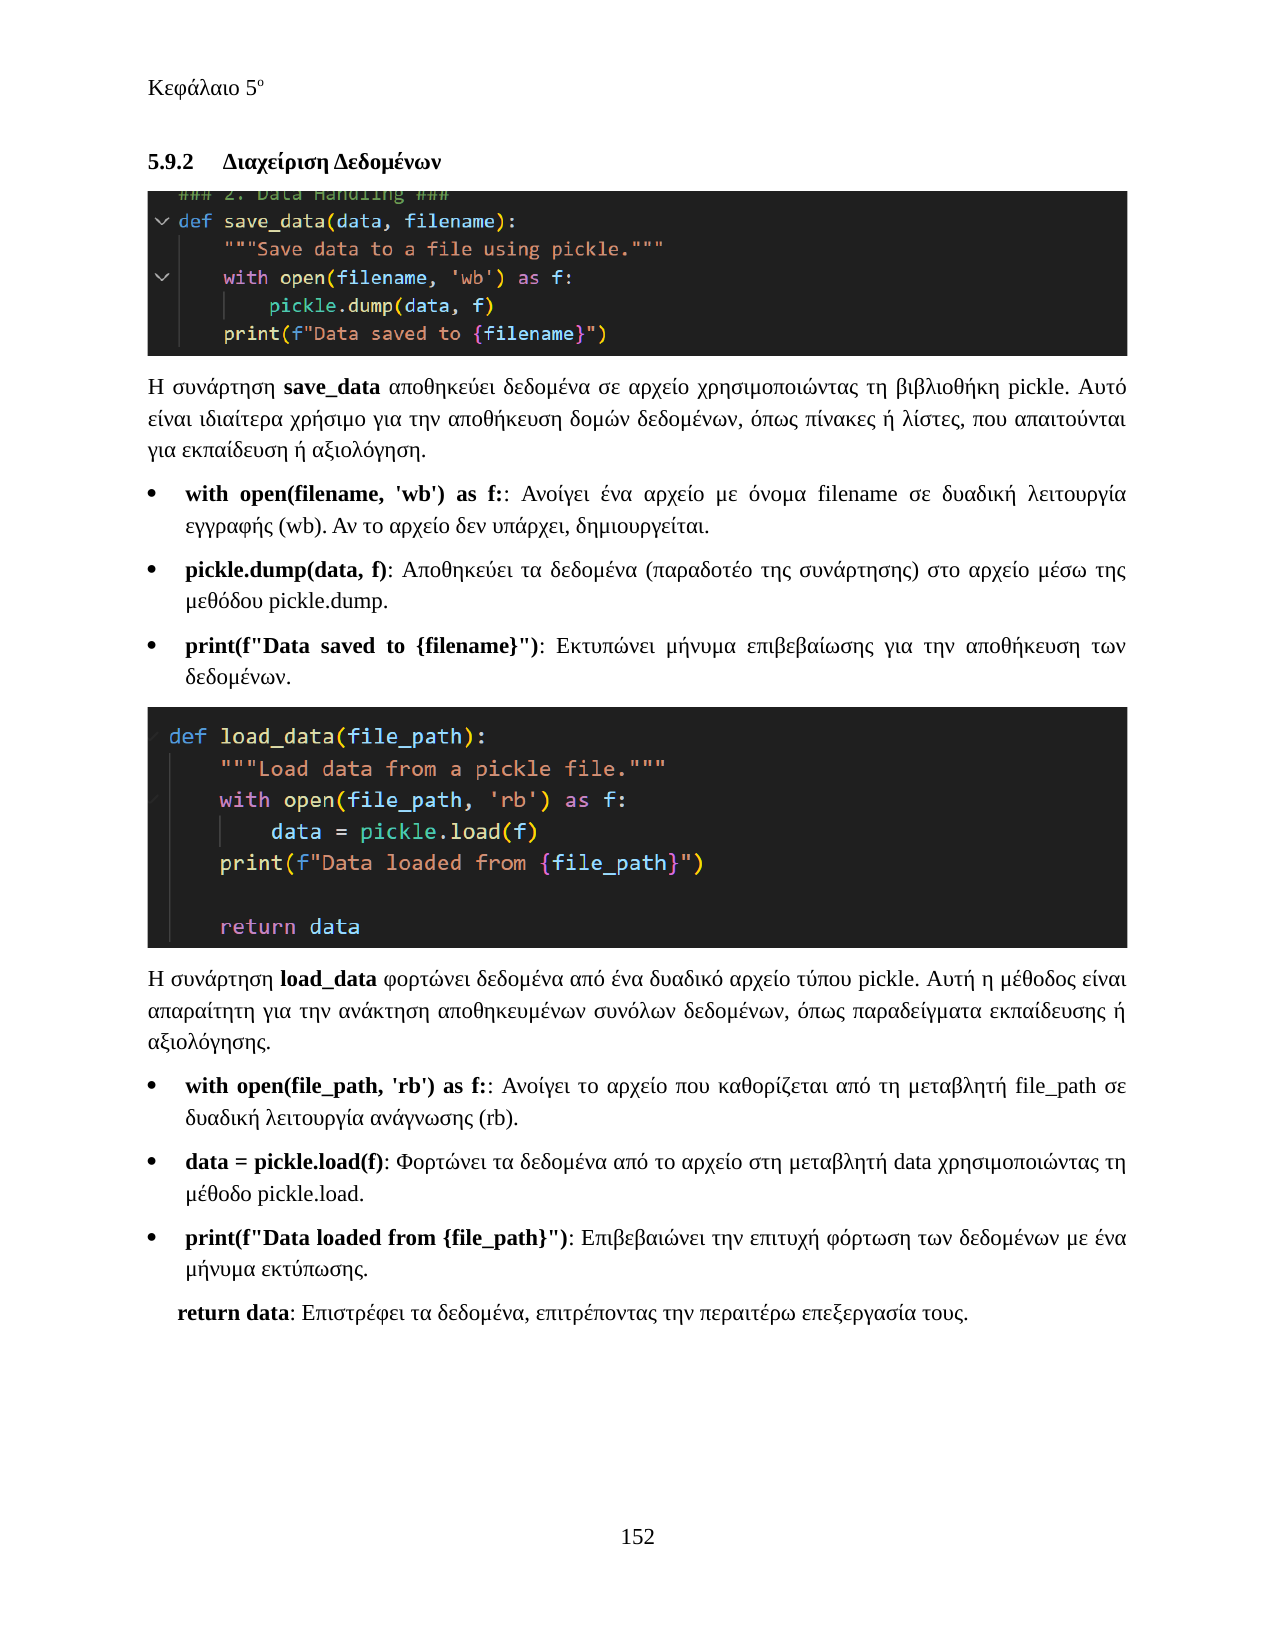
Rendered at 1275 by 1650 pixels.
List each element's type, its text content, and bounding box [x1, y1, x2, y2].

list pickle.dump(data, f): Αποθηκεύει τα δεδομένα (παραδοτέο της συνάρτησης) στο αρχείο μέσω της μεθόδου pickle.dump. [148, 556, 1127, 614]
list print(f"Data loaded from {file_path}"): Επιβεβαιώνει την επιτυχή φόρτωση των δεδομένων με ένα μήνυμα εκτύπωσης. [148, 1224, 1127, 1282]
text  return data: Επιστρέφει τα δεδομένα, επιτρέποντας την περαιτέρω επεξεργασία τους. [148, 1299, 1127, 1326]
list with open(filename, 'wb') as f:: Ανοίγει ένα αρχείο με όνομα filename σε δυαδική λειτουργία εγγραφής (wb). Αν το αρχείο δεν υπάρχει, δημιουργείται. [148, 480, 1127, 538]
picture [147, 191, 1128, 356]
subtitle Διαχείριση Δεδομένων [148, 148, 1127, 174]
text Η συνάρτηση save_data αποθηκεύει δεδομένα σε αρχείο χρησιμοποιώντας τη βιβλιοθήκη pickle. Αυτό είναι ιδιαίτερα χρήσιμο για την αποθήκευση δομών δεδομένων, όπως πίνακες ή λίστες, που απαιτούνται για εκπαίδευση ή αξιολόγηση. [148, 373, 1127, 463]
picture [147, 707, 1128, 948]
list print(f"Data saved to {filename}"): Εκτυπώνει μήνυμα επιβεβαίωσης για την αποθήκευση των δεδομένων. [148, 632, 1127, 689]
text Η συνάρτηση load_data φορτώνει δεδομένα από ένα δυαδικό αρχείο τύπου pickle. Αυτή η μέθοδος είναι απαραίτητη για την ανάκτηση αποθηκευμένων συνόλων δεδομένων, όπως παραδείγματα εκπαίδευσης ή αξιολόγησης. [148, 965, 1127, 1055]
list with open(file_path, 'rb') as f:: Ανοίγει το αρχείο που καθορίζεται από τη μεταβλητή file_path σε δυαδική λειτουργία ανάγνωσης (rb). [148, 1072, 1127, 1130]
list data = pickle.load(f): Φορτώνει τα δεδομένα από το αρχείο στη μεταβλητή data χρησιμοποιώντας τη μέθοδο pickle.load. [148, 1148, 1127, 1206]
